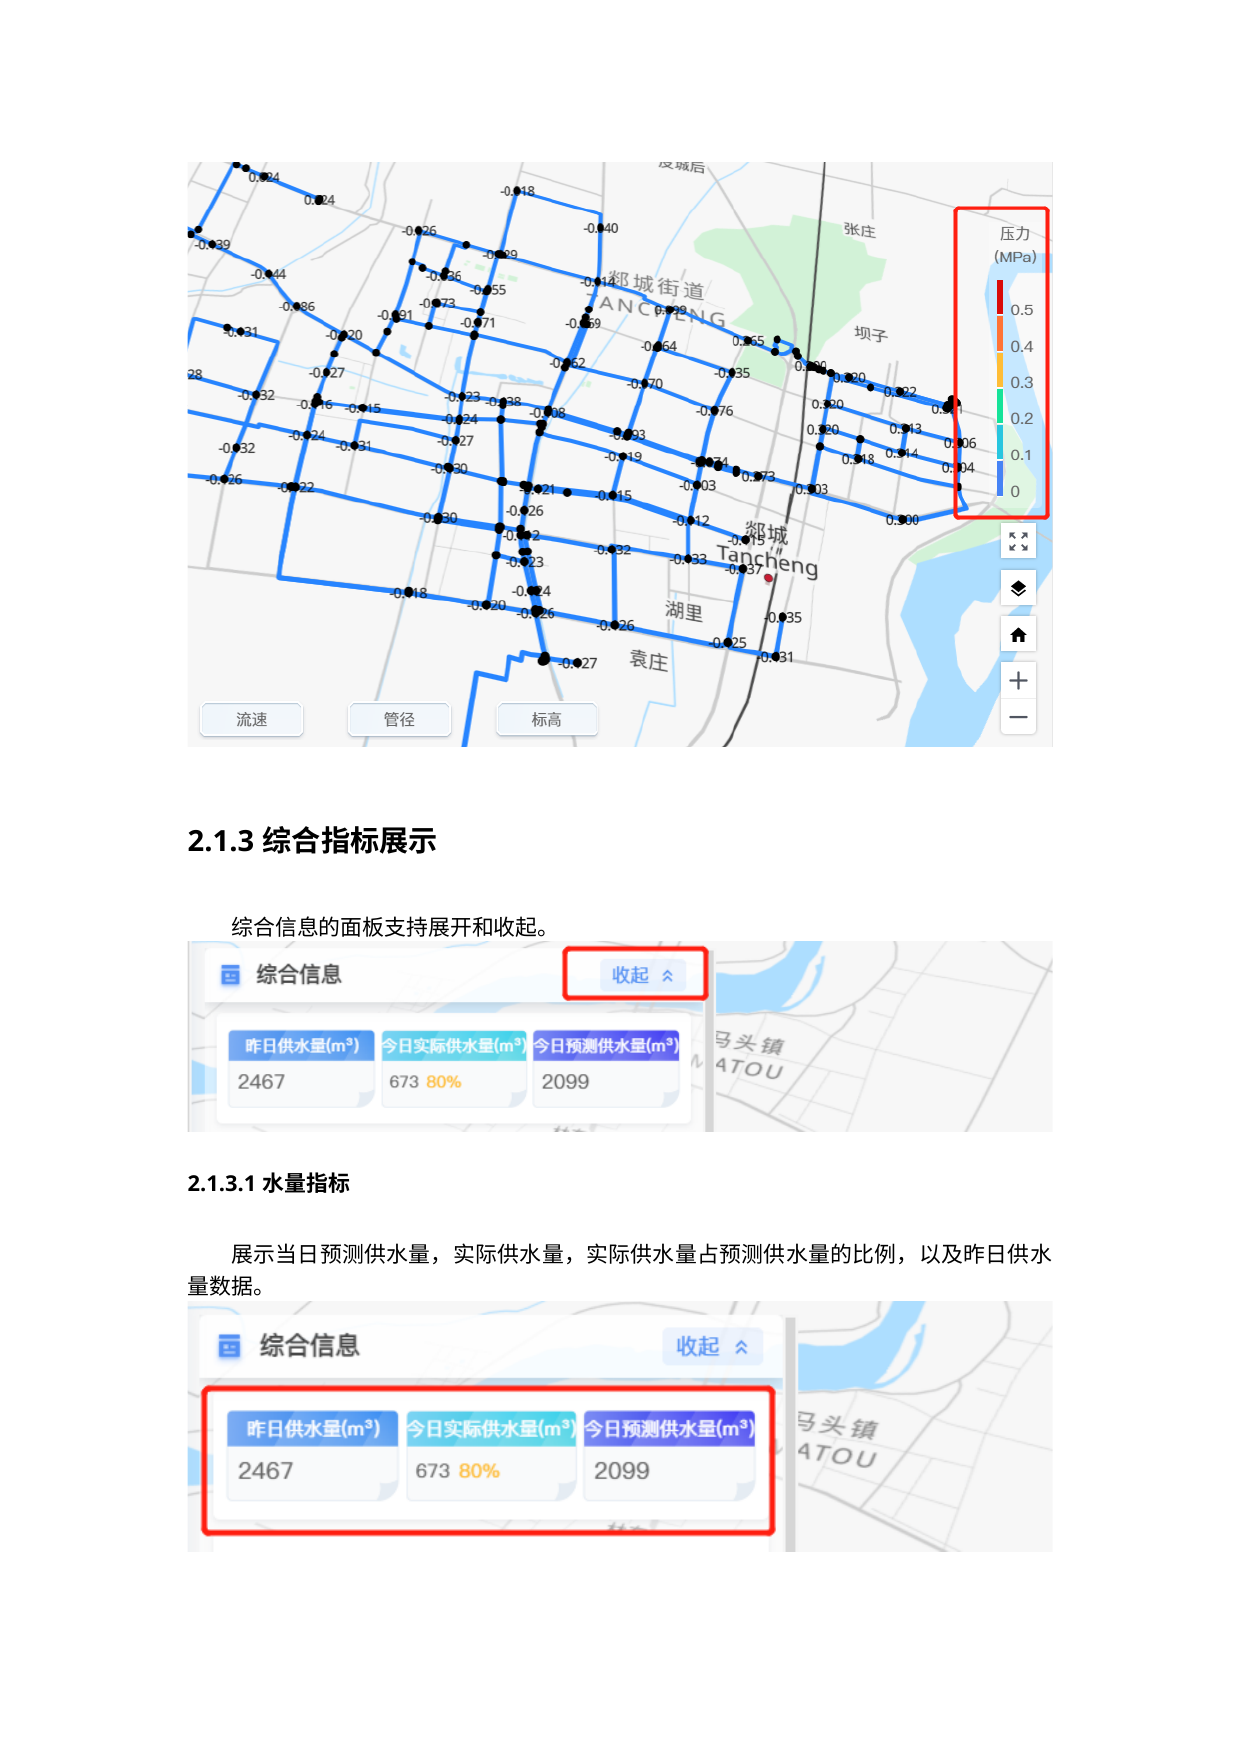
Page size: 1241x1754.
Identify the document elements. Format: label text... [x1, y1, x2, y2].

text 综合信息的面板支持展开和收起。 [187, 909, 1053, 941]
picture [187, 162, 1053, 747]
picture [187, 941, 1053, 1132]
subtitle 水量指标 [187, 1166, 1053, 1198]
text 展示当日预测供水量，实际供水量，实际供水量占预测供水量的比例，以及昨日供水量数据。 [187, 1236, 1053, 1301]
picture [187, 1301, 1053, 1552]
subtitle 综合指标展示 [187, 807, 1053, 872]
